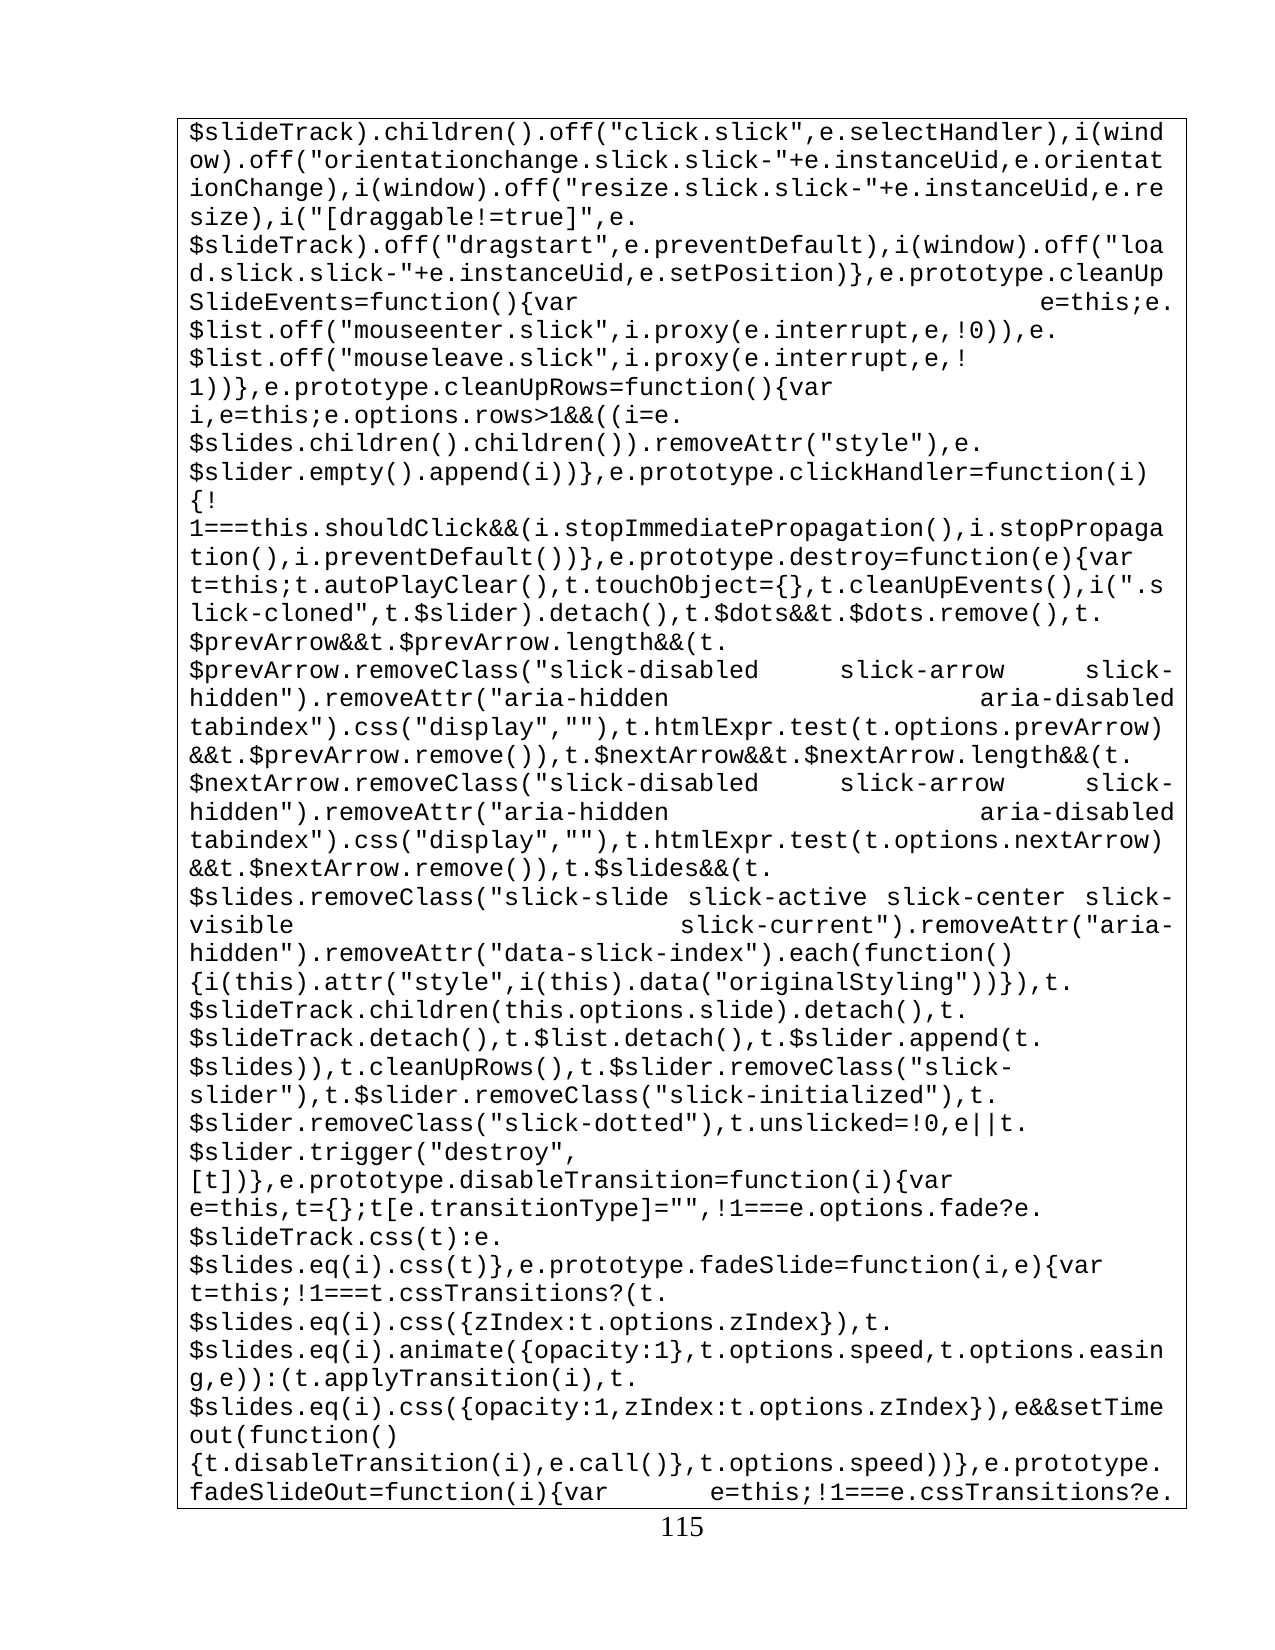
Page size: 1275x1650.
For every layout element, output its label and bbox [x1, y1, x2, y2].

table_header [178, 119, 1186, 1507]
